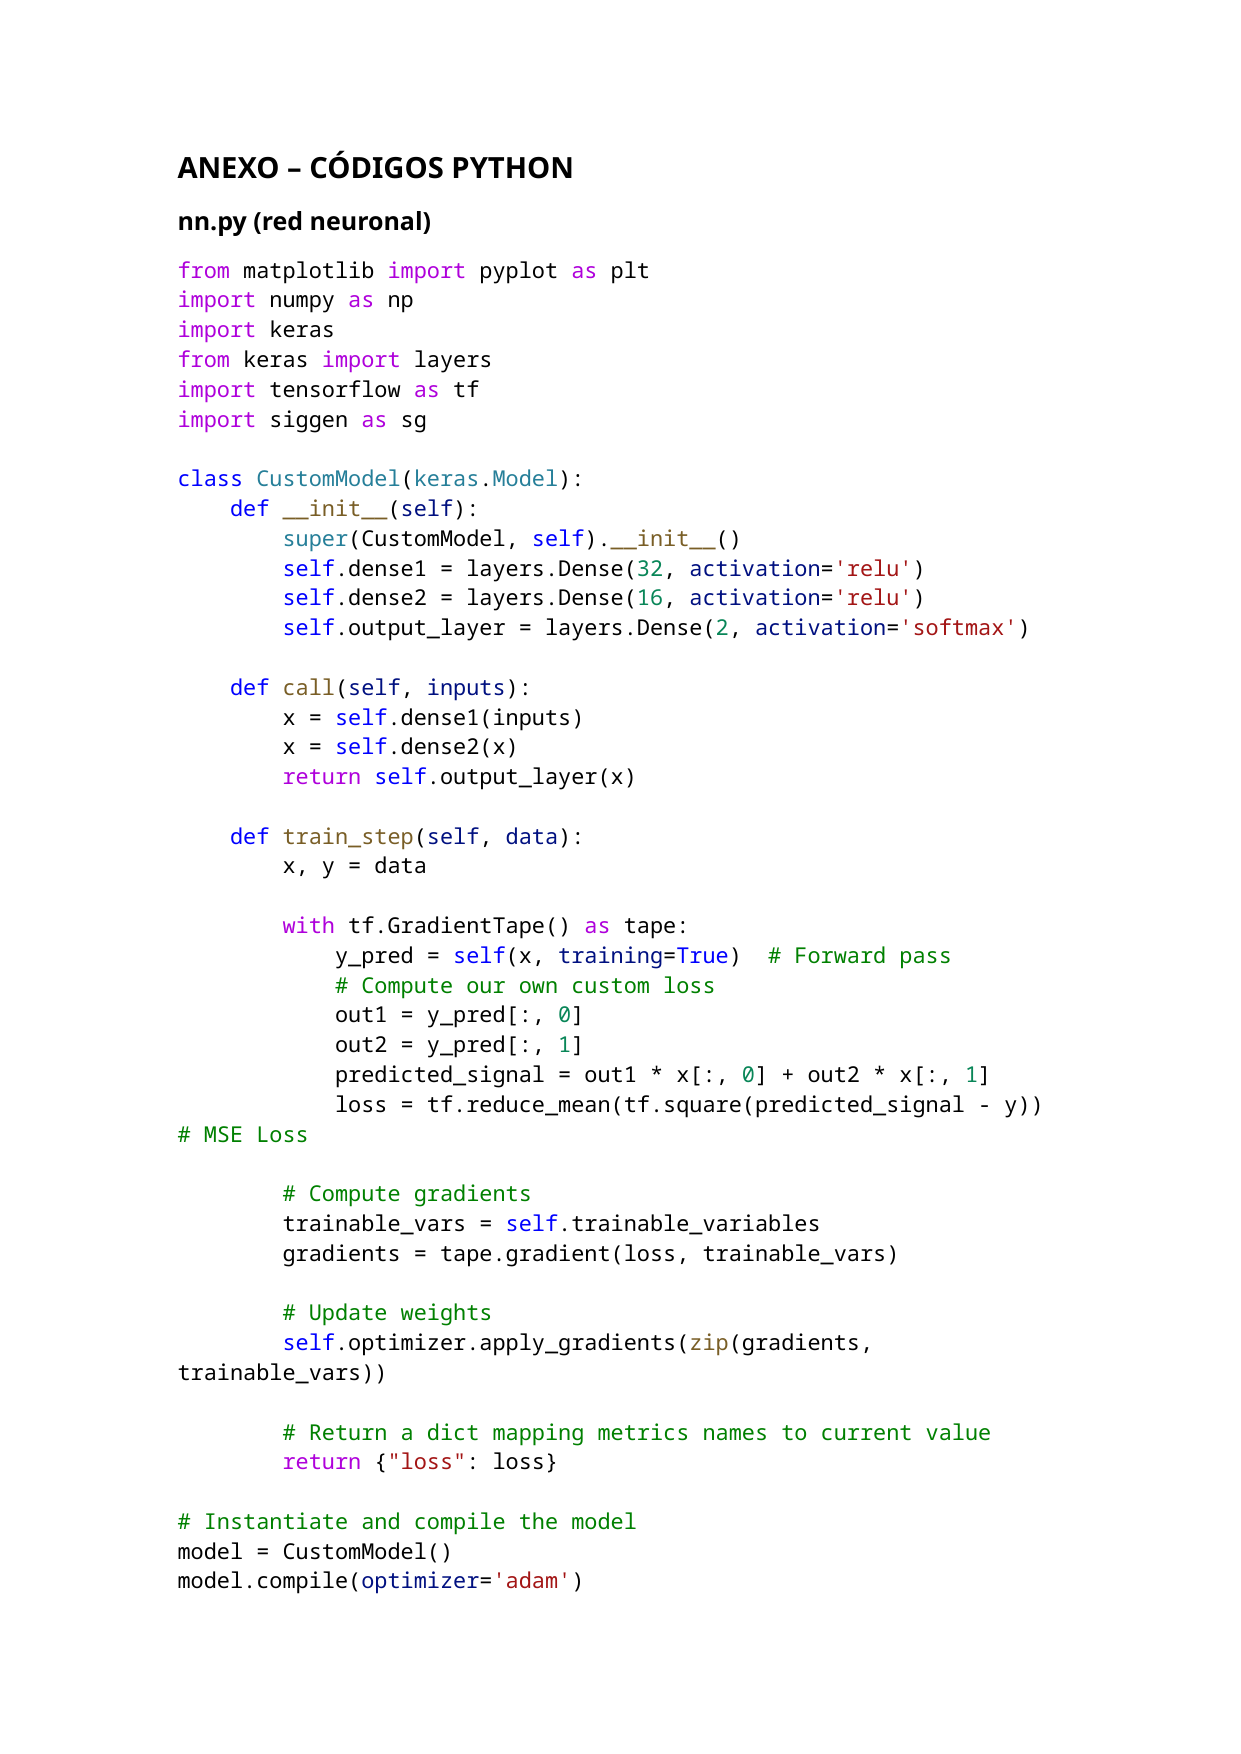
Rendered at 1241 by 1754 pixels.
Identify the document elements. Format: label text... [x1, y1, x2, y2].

text # Compute gradients [177, 1178, 1063, 1208]
text # Return a dict mapping metrics names to current value [177, 1417, 1063, 1446]
text super(CustomModel, self).__init__() [177, 523, 1063, 553]
text trainable_vars = self.trainable_variables [177, 1208, 1063, 1238]
text out1 = y_pred[:, 0] [177, 999, 1063, 1029]
text # Instantiate and compile the model [177, 1506, 1063, 1536]
text out2 = y_pred[:, 1] [177, 1029, 1063, 1059]
text self.dense2 = layers.Dense(16, activation='relu') [177, 582, 1063, 612]
text # Compute our own custom loss [177, 970, 1063, 999]
text model = CustomModel() [177, 1536, 1063, 1566]
text loss = tf.reduce_mean(tf.square(predicted_signal - y)) # MSE Loss [177, 1089, 1063, 1148]
text # Update weights [177, 1297, 1063, 1327]
text self.dense1 = layers.Dense(32, activation='relu') [177, 553, 1063, 582]
text from matplotlib import pyplot as plt [177, 255, 1063, 284]
text return self.output_layer(x) [177, 761, 1063, 791]
text return {"loss": loss} [177, 1446, 1063, 1476]
text gradients = tape.gradient(loss, trainable_vars) [177, 1238, 1063, 1268]
text self.optimizer.apply_gradients(zip(gradients, trainable_vars)) [177, 1327, 1063, 1387]
text x = self.dense1(inputs) [177, 702, 1063, 731]
text ANEXO – CÓDIGOS PYTHON [177, 148, 1063, 187]
text class CustomModel(keras.Model): [177, 463, 1063, 493]
text self.output_layer = layers.Dense(2, activation='softmax') [177, 612, 1063, 642]
text import numpy as np [177, 284, 1063, 314]
text nn.py (red neuronal) [177, 204, 1063, 238]
text model.compile(optimizer='adam') [177, 1566, 1063, 1595]
text predicted_signal = out1 * x[:, 0] + out2 * x[:, 1] [177, 1059, 1063, 1089]
text y_pred = self(x, training=True) # Forward pass [177, 940, 1063, 970]
text import tensorflow as tf [177, 374, 1063, 404]
text import keras [177, 314, 1063, 344]
text x, y = data [177, 851, 1063, 880]
text import siggen as sg [177, 404, 1063, 433]
text def call(self, inputs): [177, 672, 1063, 702]
text from keras import layers [177, 344, 1063, 374]
text def train_step(self, data): [177, 821, 1063, 851]
text def __init__(self): [177, 493, 1063, 523]
text with tf.GradientTape() as tape: [177, 910, 1063, 940]
text x = self.dense2(x) [177, 731, 1063, 761]
